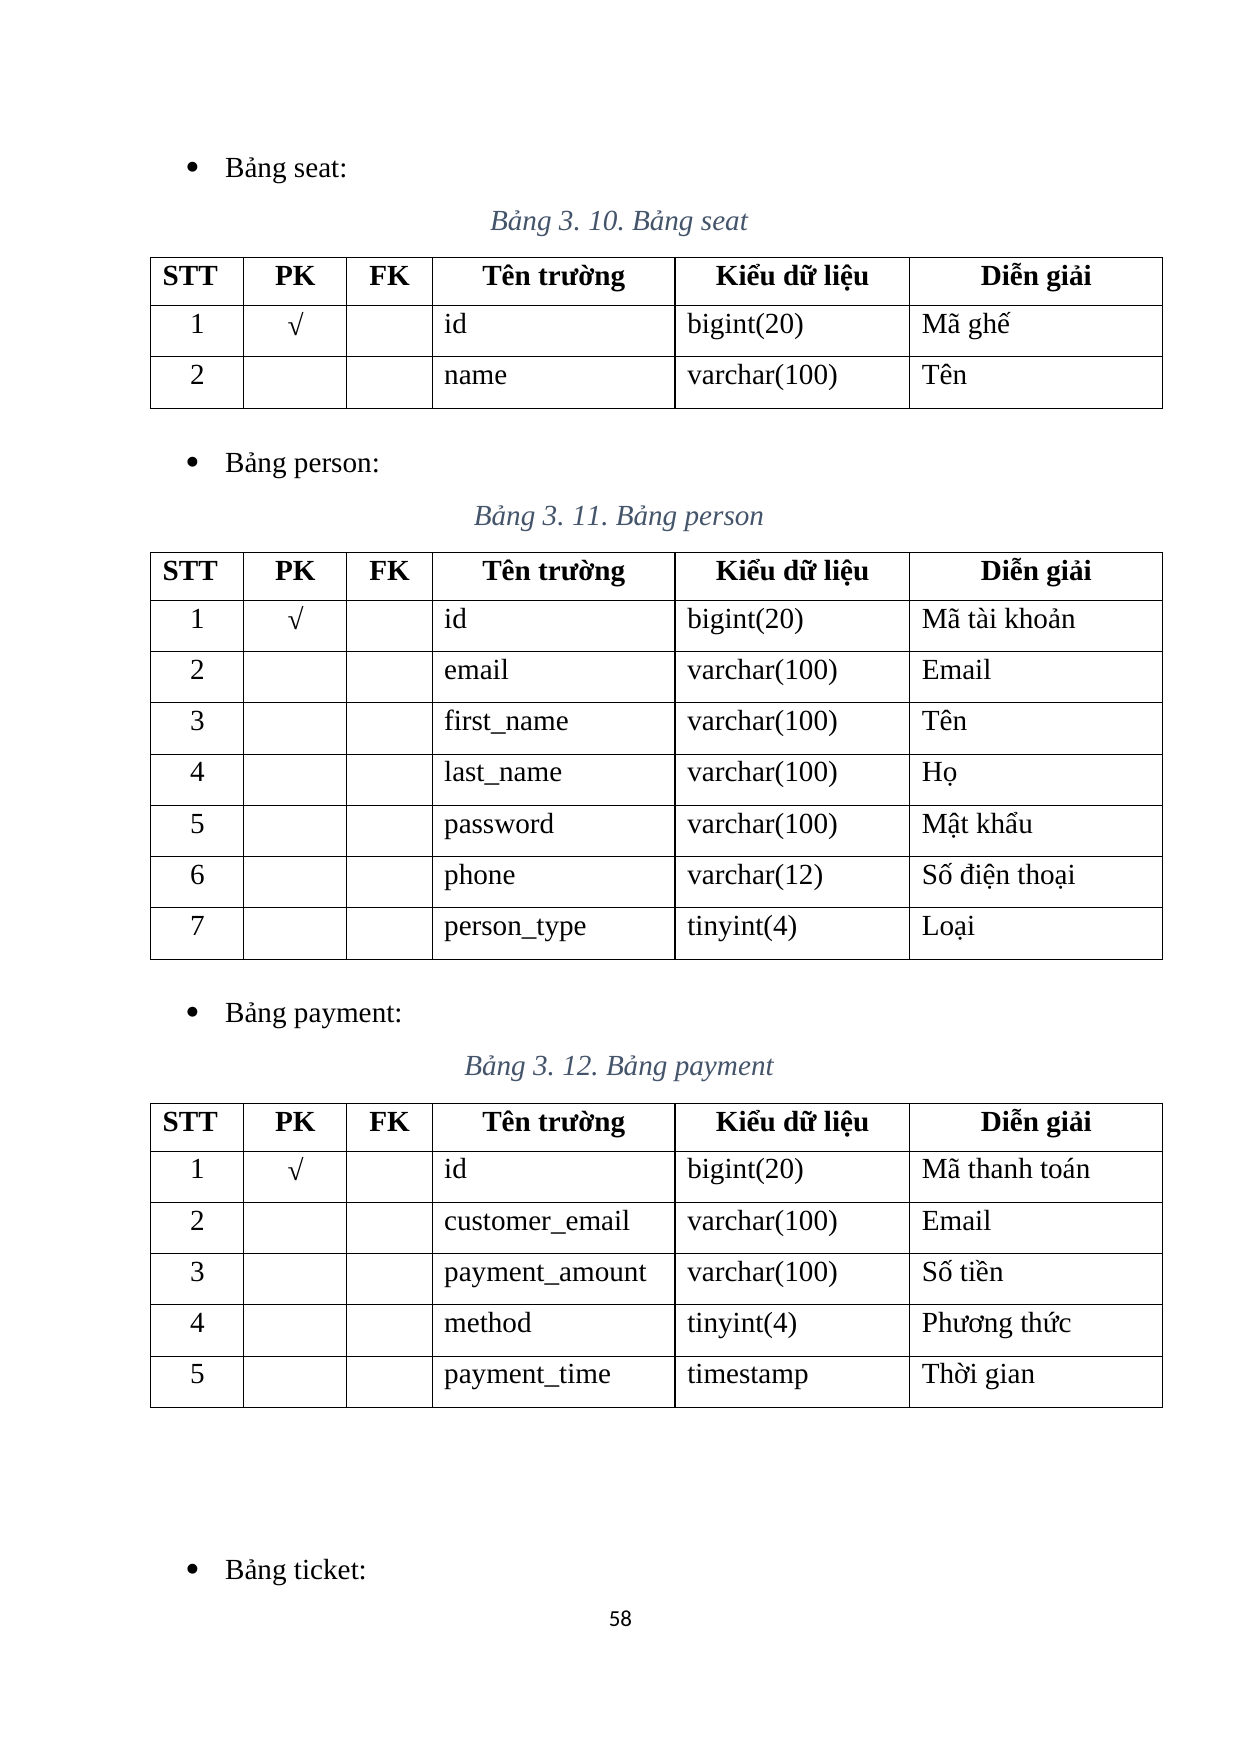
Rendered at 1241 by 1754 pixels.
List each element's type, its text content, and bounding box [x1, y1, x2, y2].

table_cell [347, 601, 432, 651]
table_header FK [347, 1104, 432, 1151]
table_cell first_name [433, 703, 674, 753]
table_cell [244, 652, 346, 702]
table_cell varchar(100) [676, 652, 909, 702]
table_cell 5 [151, 806, 243, 856]
table_cell Số điện thoại [910, 857, 1162, 907]
table_cell 7 [151, 908, 243, 958]
table_cell 3 [151, 1254, 243, 1304]
table_cell 4 [151, 755, 243, 805]
table_cell [244, 703, 346, 753]
table_cell [347, 1357, 432, 1407]
table_cell tinyint(4) [676, 1305, 909, 1356]
table_cell [347, 806, 432, 856]
table_cell id [433, 601, 674, 651]
table_cell √ [244, 306, 346, 356]
table_cell Thời gian [910, 1357, 1162, 1407]
table_cell Tên [910, 703, 1162, 753]
table_cell name [433, 357, 674, 407]
table_cell varchar(100) [676, 755, 909, 805]
table_header Diễn giải [910, 258, 1162, 305]
table_cell [347, 1203, 432, 1253]
table_cell varchar(100) [676, 703, 909, 753]
table_header FK [347, 553, 432, 600]
table_cell Mật khẩu [910, 806, 1162, 856]
table_cell [347, 1254, 432, 1304]
table_header PK [244, 1104, 346, 1151]
table_cell Mã tài khoản [910, 601, 1162, 651]
table_header Tên trường [433, 553, 674, 600]
table_cell person_type [433, 908, 674, 958]
table_cell varchar(100) [676, 357, 909, 407]
table_cell √ [244, 1152, 346, 1202]
table_cell 1 [151, 601, 243, 651]
table_cell Số tiền [910, 1254, 1162, 1304]
table_cell payment_amount [433, 1254, 674, 1304]
table_header STT [151, 1104, 243, 1151]
table_cell Phương thức [910, 1305, 1162, 1356]
table_cell Email [910, 652, 1162, 702]
table_cell [244, 1254, 346, 1304]
table_cell [347, 652, 432, 702]
table_cell [244, 755, 346, 805]
table_header PK [244, 258, 346, 305]
table_cell [347, 755, 432, 805]
table_cell tinyint(4) [676, 908, 909, 958]
table_cell [347, 703, 432, 753]
table_header Diễn giải [910, 1104, 1162, 1151]
table_header FK [347, 258, 432, 305]
list Bảng person: [187, 445, 1090, 478]
table_cell 6 [151, 857, 243, 907]
table_header Kiểu dữ liệu [676, 553, 909, 600]
table_cell [244, 357, 346, 407]
table_cell [347, 857, 432, 907]
table_cell [244, 1305, 346, 1356]
table_header Kiểu dữ liệu [676, 258, 909, 305]
table_cell 2 [151, 1203, 243, 1253]
table_cell [244, 908, 346, 958]
table_cell id [433, 306, 674, 356]
table_cell last_name [433, 755, 674, 805]
list Bảng ticket: [187, 1552, 1090, 1586]
table_cell id [433, 1152, 674, 1202]
table_cell Mã ghế [910, 306, 1162, 356]
table_cell varchar(100) [676, 806, 909, 856]
table_cell [347, 1152, 432, 1202]
table_header STT [151, 553, 243, 600]
table_cell Tên [910, 357, 1162, 407]
table_cell 4 [151, 1305, 243, 1356]
table_cell √ [244, 601, 346, 651]
table_cell Mã thanh toán [910, 1152, 1162, 1202]
table_cell payment_time [433, 1357, 674, 1407]
text Bảng 3. 10. Bảng seat [150, 203, 1090, 236]
table_header Tên trường [433, 1104, 674, 1151]
table_cell [244, 806, 346, 856]
table_cell [347, 306, 432, 356]
table_cell Họ [910, 755, 1162, 805]
table_cell bigint(20) [676, 1152, 909, 1202]
table_cell varchar(100) [676, 1254, 909, 1304]
table_cell method [433, 1305, 674, 1356]
table_cell 2 [151, 652, 243, 702]
text Bảng 3. 12. Bảng payment [150, 1048, 1090, 1082]
table_cell [347, 908, 432, 958]
table_cell 5 [151, 1357, 243, 1407]
table_cell timestamp [676, 1357, 909, 1407]
list Bảng seat: [187, 150, 1090, 184]
table_cell customer_email [433, 1203, 674, 1253]
table_cell 3 [151, 703, 243, 753]
table_cell varchar(12) [676, 857, 909, 907]
table_cell Loại [910, 908, 1162, 958]
table_cell Email [910, 1203, 1162, 1253]
list Bảng payment: [187, 996, 1090, 1029]
table_cell [244, 857, 346, 907]
table_header Diễn giải [910, 553, 1162, 600]
table_cell email [433, 652, 674, 702]
table_cell [347, 1305, 432, 1356]
table_cell [244, 1357, 346, 1407]
table_cell 1 [151, 306, 243, 356]
table_cell 1 [151, 1152, 243, 1202]
table_cell [347, 357, 432, 407]
table_cell phone [433, 857, 674, 907]
table_cell varchar(100) [676, 1203, 909, 1253]
text Bảng 3. 11. Bảng person [150, 498, 1090, 531]
table_cell password [433, 806, 674, 856]
table_cell [244, 1203, 346, 1253]
table_header Kiểu dữ liệu [676, 1104, 909, 1151]
table_header STT [151, 258, 243, 305]
table_cell bigint(20) [676, 601, 909, 651]
table_header PK [244, 553, 346, 600]
table_cell bigint(20) [676, 306, 909, 356]
table_header Tên trường [433, 258, 674, 305]
table_cell 2 [151, 357, 243, 407]
